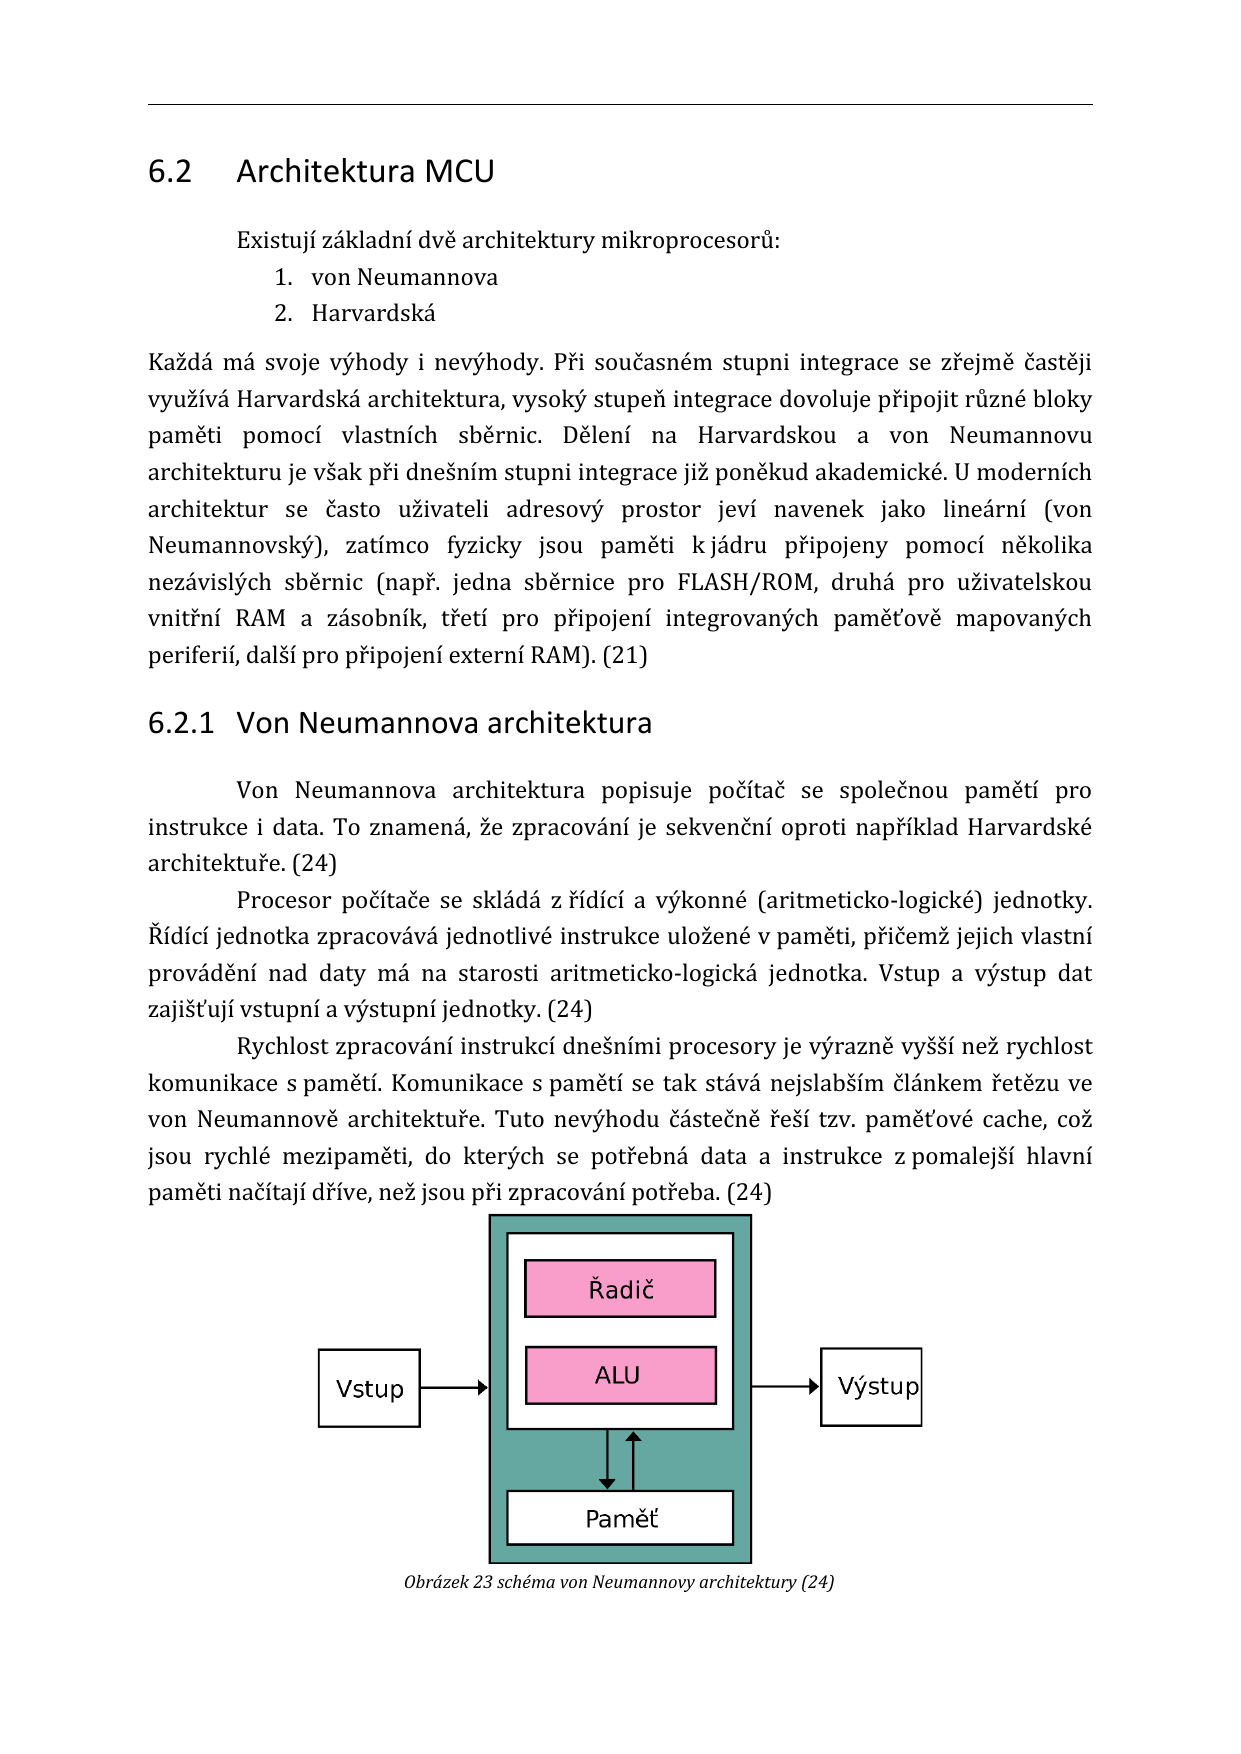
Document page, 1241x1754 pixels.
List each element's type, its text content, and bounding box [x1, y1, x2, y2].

text Existují základní dvě architektury mikroprocesorů: [148, 225, 1093, 254]
picture [317, 1213, 923, 1564]
subtitle Von Neumannova architektura [148, 701, 1093, 742]
list Harvardská [274, 298, 1093, 327]
text Rychlost zpracování instrukcí dnešními procesory je výrazně vyšší než rychlost komunikace s pamětí. Komunikace s pamětí se tak stává nejslabším článkem řetězu ve von Neumannově architektuře. Tuto nevýhodu částečně řeší tzv. paměťové cache, což jsou rychlé mezipaměti, do kterých se potřebná data a instrukce z pomalejší hlavní paměti načítají dříve, než jsou při zpracování potřeba. [148, 1031, 1093, 1206]
text Procesor počítače se skládá z řídící a výkonné (aritmeticko-logické) jednotky. Řídící jednotka zpracovává jednotlivé instrukce uložené v paměti, přičemž jejich vlastní provádění nad daty má na starosti aritmeticko-logická jednotka. Vstup a výstup dat zajišťují vstupní a výstupní jednotky. [148, 884, 1093, 1023]
text Každá má svoje výhody i nevýhody. Při současném stupni integrace se zřejmě častěji využívá Harvardská architektura, vysoký stupeň integrace dovoluje připojit různé bloky paměti pomocí vlastních sběrnic. Dělení na Harvardskou a von Neumannovu architekturu je však při dnešním stupni integrace již poněkud akademické. U moderních architektur se často uživateli adresový prostor jeví navenek jako lineární (von Neumannovský), zatímco fyzicky jsou paměti k jádru připojeny pomocí několika nezávislých sběrnic (např. jedna sběrnice pro FLASH/ROM, druhá pro uživatelskou vnitřní RAM a zásobník, třetí pro připojení integrovaných paměťově mapovaných periferií, další pro připojení externí RAM). [148, 347, 1093, 669]
text Von Neumannova architektura popisuje počítač se společnou pamětí pro instrukce i data. To znamená, že zpracování je sekvenční oproti například Harvardské architektuře. [148, 775, 1093, 877]
list von Neumannova [274, 261, 1093, 291]
subtitle Architektura MCU [148, 148, 1093, 191]
text Obrázek schéma von Neumannovy architektury [148, 1571, 1093, 1592]
